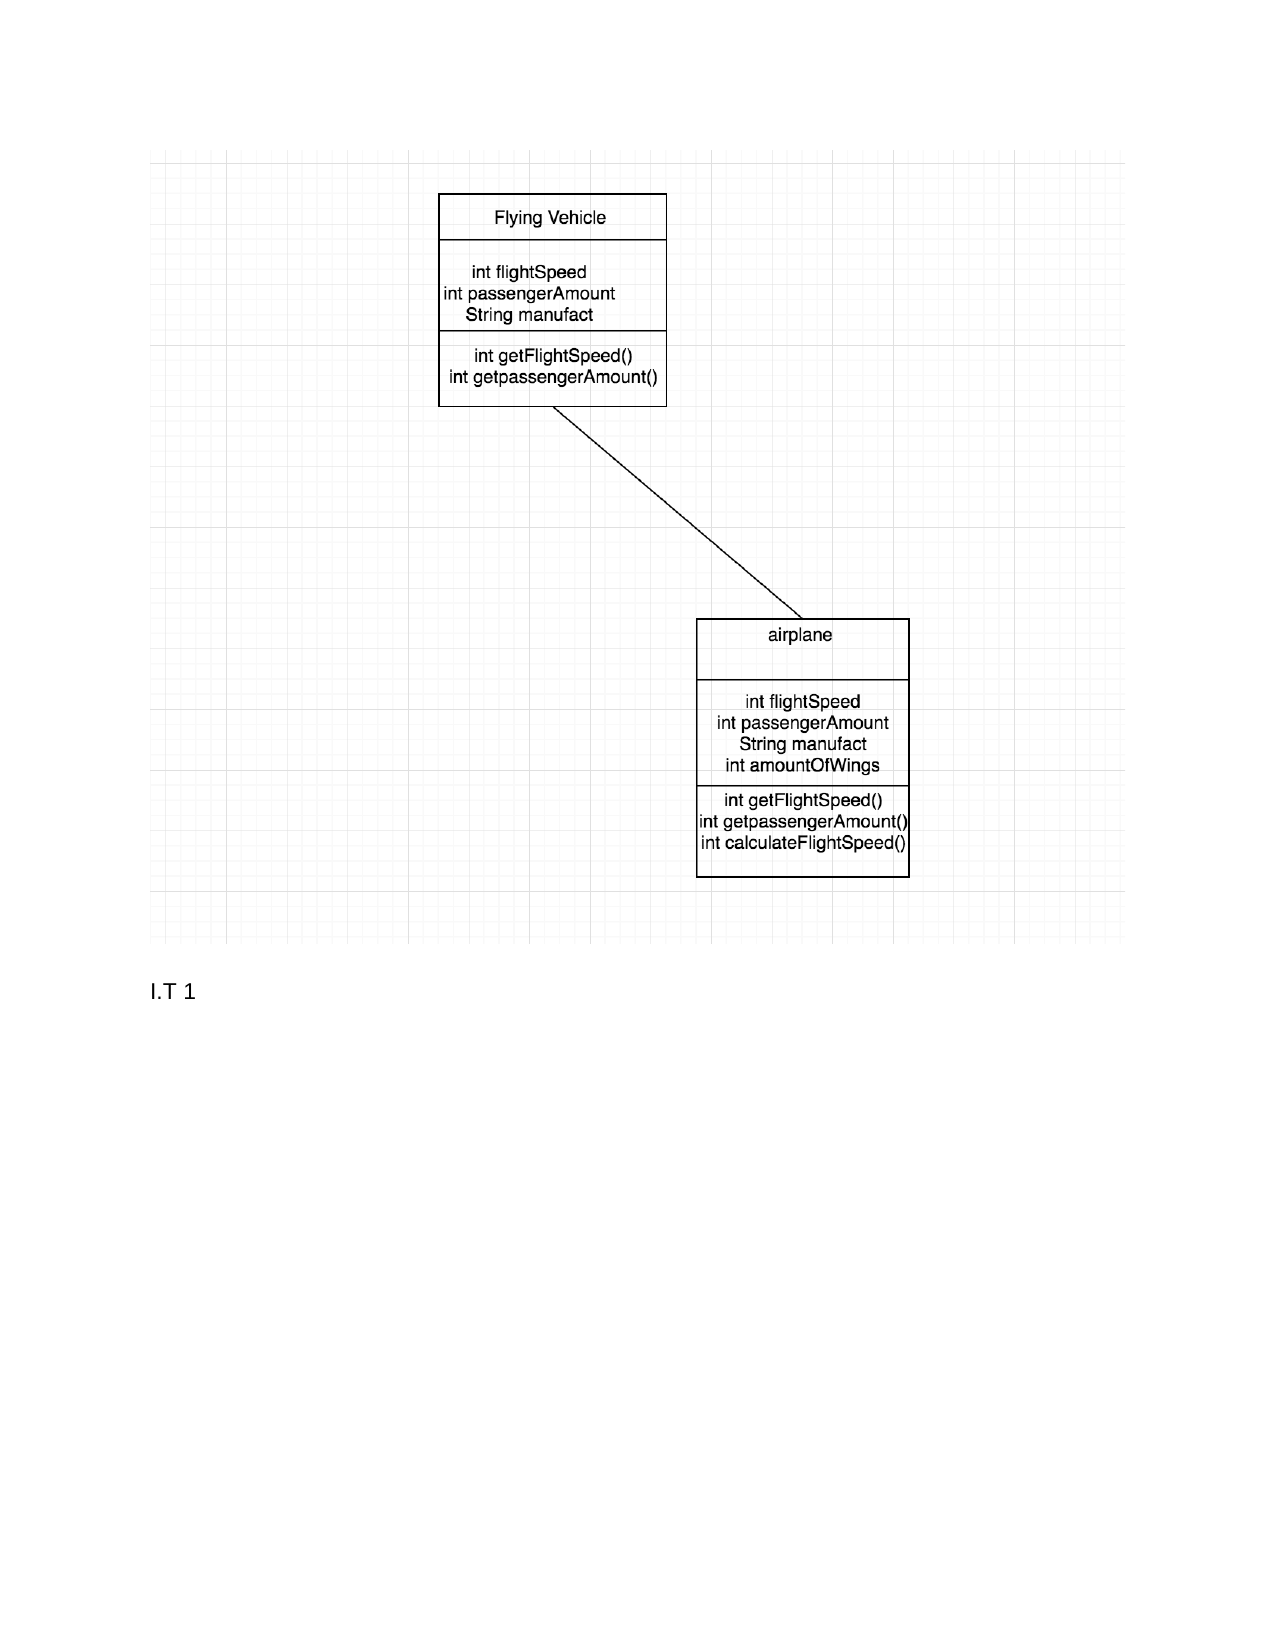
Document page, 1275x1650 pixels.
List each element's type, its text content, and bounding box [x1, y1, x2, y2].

text I.T 1 [150, 978, 1125, 1004]
picture [150, 150, 1125, 944]
